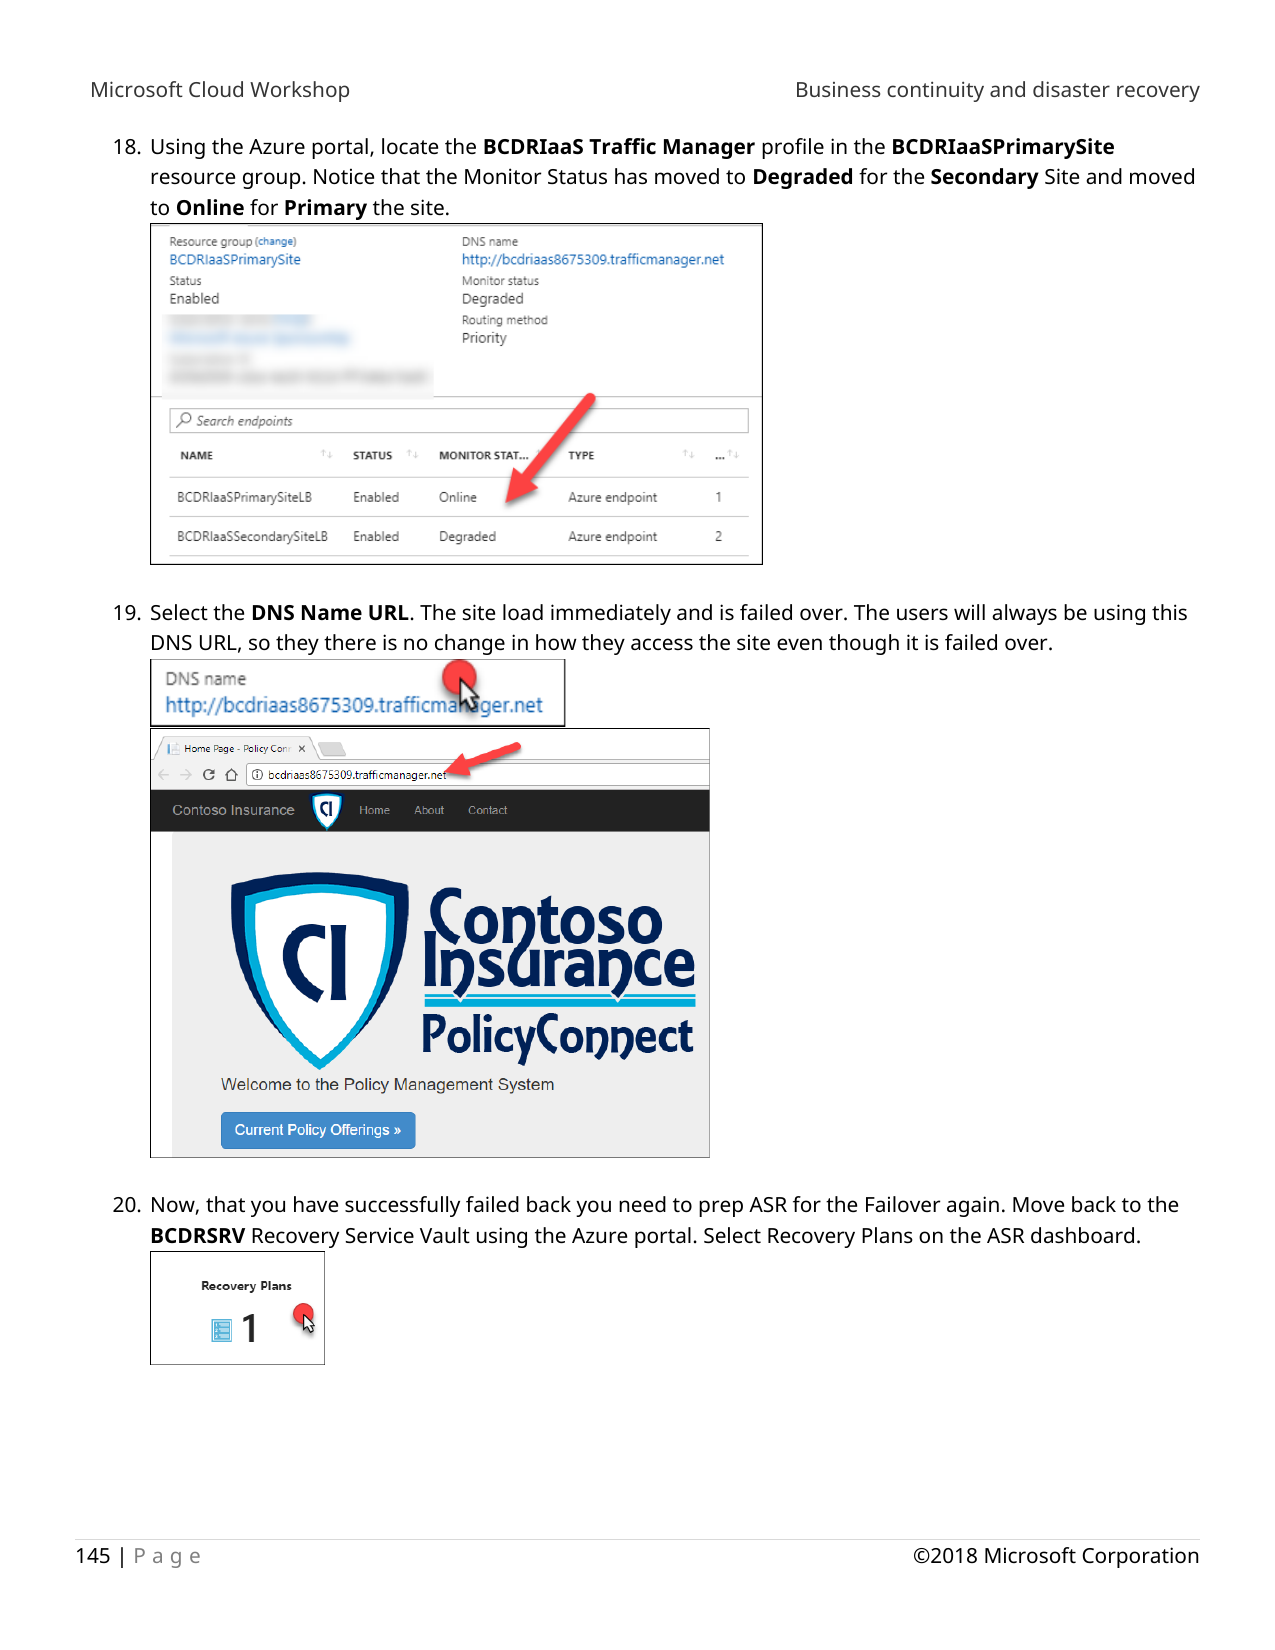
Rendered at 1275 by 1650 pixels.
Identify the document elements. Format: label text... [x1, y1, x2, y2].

picture [150, 728, 710, 1158]
list Now, that you have successfully failed back you need to prep ASR for the Failover again. Move back to the BCDRSRV Recovery Service Vault using the Azure portal. Select Recovery Plans on the ASR dashboard. [112, 1190, 1200, 1249]
list Using the Azure portal, locate the BCDRIaaS Traffic Manager profile in the BCDRIaaSPrimarySite resource group. Notice that the Monitor Status has moved to Degraded for the Secondary Site and moved to Online for Primary the site. [112, 132, 1200, 222]
list Select the DNS Name URL. The site load immediately and is failed over. The users will always be using this DNS URL, so they there is no change in how they access the site even though it is failed over. [112, 598, 1200, 657]
picture [150, 1251, 325, 1365]
picture [150, 659, 566, 727]
picture [150, 223, 763, 565]
